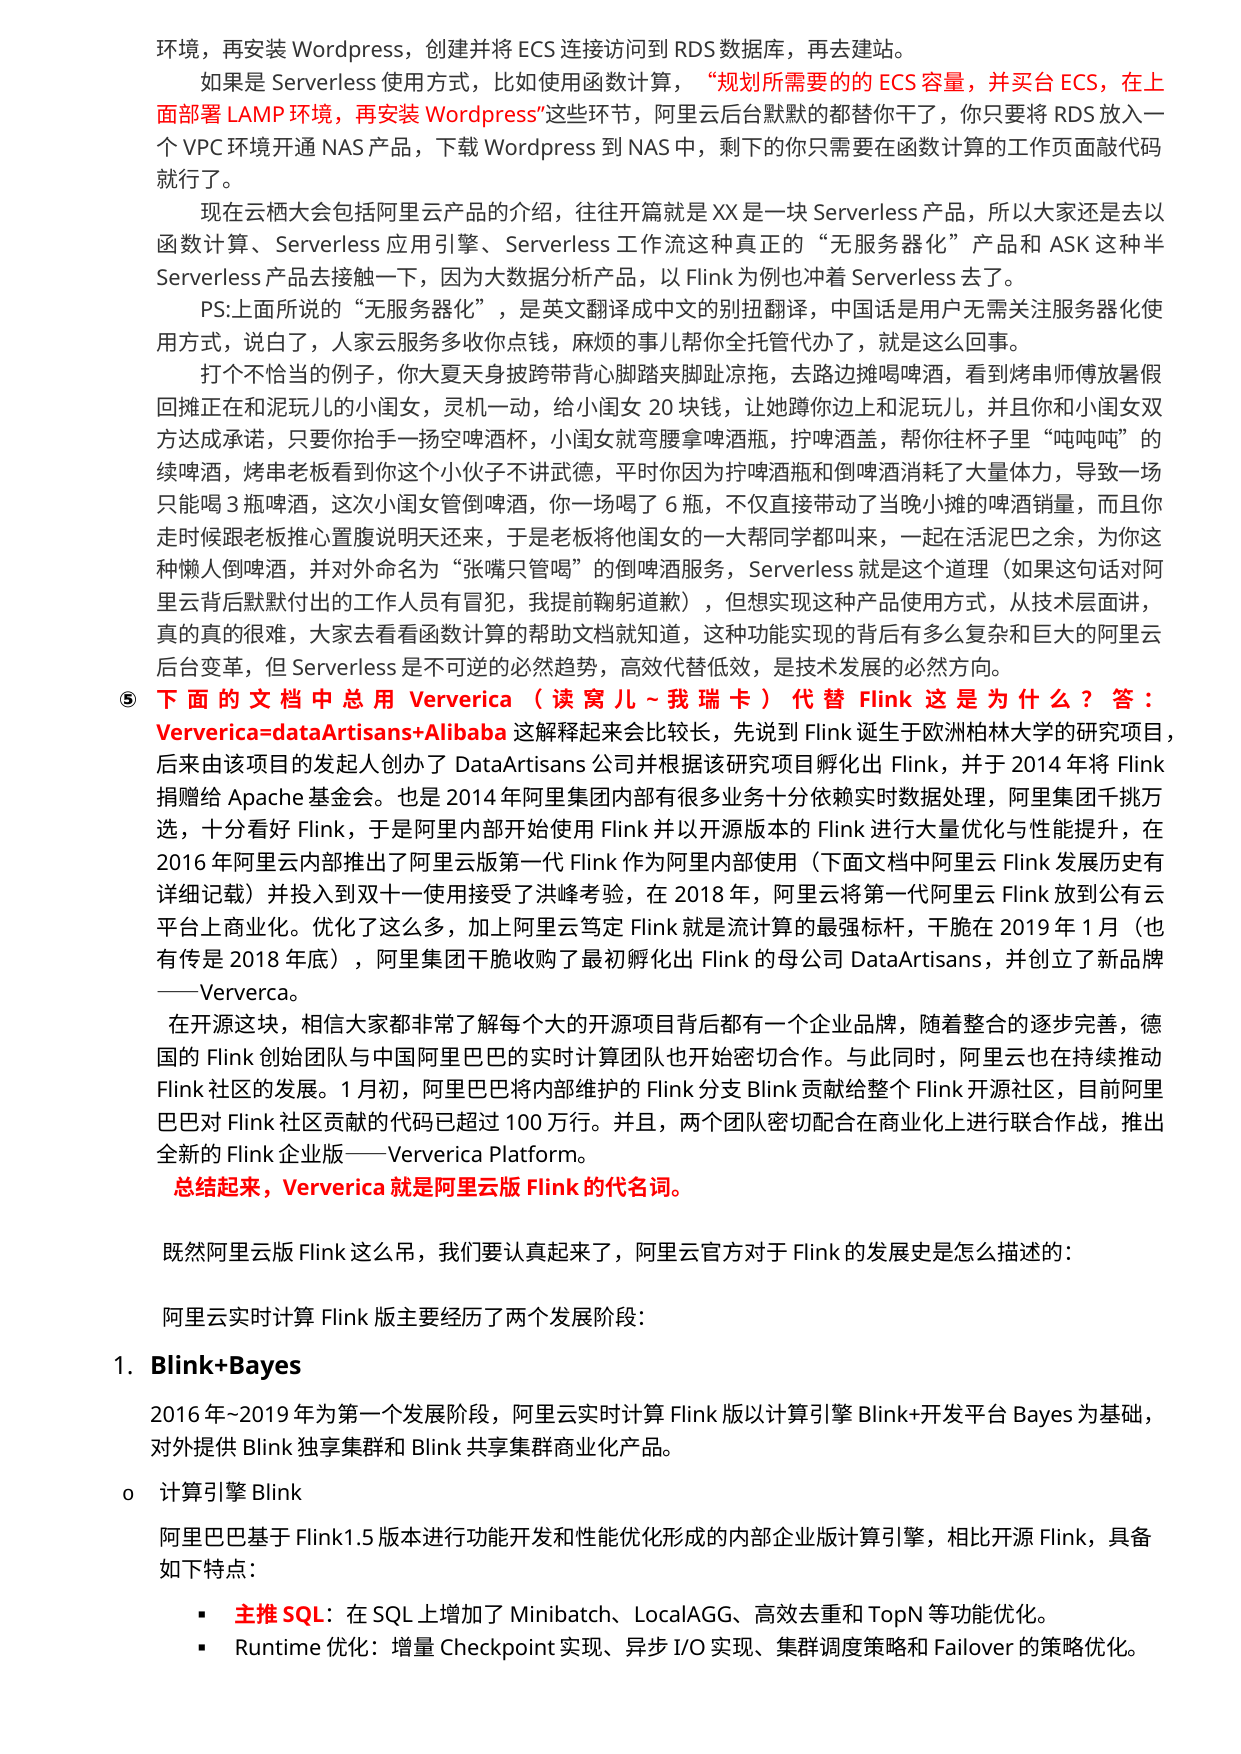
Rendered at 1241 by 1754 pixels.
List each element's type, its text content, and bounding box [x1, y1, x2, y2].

list 总结起来，Ververica就是阿里云版Flink的代名词。 [156, 1169, 1165, 1202]
list 主推SQL：在SQL上增加了Minibatch、LocalAGG、高效去重和TopN等功能优化。 [197, 1597, 1165, 1629]
list 计算引擎Blink [122, 1474, 1165, 1507]
list Blink+Bayes [112, 1332, 1165, 1397]
text 阿里巴巴基于Flink1.5版本进行功能开发和性能优化形成的内部企业版计算引擎，相比开源Flink，具备如下特点： [159, 1519, 1165, 1584]
list Runtime优化：增量Checkpoint实现、异步I/O实现、集群调度策略和Failover的策略优化。 [197, 1629, 1165, 1662]
list 在开源这块，相信大家都非常了解每个大的开源项目背后都有一个企业品牌，随着整合的逐步完善，德国的Flink创始团队与中国阿里巴巴的实时计算团队也开始密切合作。与此同时，阿里云也在持续推动Flink社区的发展。1月初，阿里巴巴将内部维护的Flink分支Blink贡献给整个Flink开源社区，目前阿里巴巴对Flink社区贡献的代码已超过100万行。并且，两个团队密切配合在商业化上进行联合作战，推出全新的Flink企业版——Ververica Platform。 [156, 1007, 1165, 1072]
text 阿里云实时计算 Flink 版主要经历了两个发展阶段： [75, 1299, 1165, 1332]
list 如果是Serverless使用方式，比如使用函数计算，“规划所需要的的ECS容量，并买台ECS，在上面部署LAMP环境，再安装Wordpress”这些环节，阿里云后台默默的都替你干了，你只要将RDS放入一个VPC环境开通NAS产品，下载Wordpress到NAS中，剩下的你只需要在函数计算的工作页面敲代码就行了。 [156, 64, 1165, 194]
list 现在云栖大会包括阿里云产品的介绍，往往开篇就是XX是一块Serverless产品，所以大家还是去以函数计算、Serverless应用引擎、Serverless工作流这种真正的“无服务器化”产品和ASK这种半Serverless产品去接触一下，因为大数据分析产品，以Flink为例也冲着Serverless去了。 [156, 194, 1165, 292]
list 在开源这块，相信大家都非常了解每个大的开源项目背后都有一个企业品牌，随着整合的逐步完善，德国的Flink创始团队与中国阿里巴巴的实时计算团队也开始密切合作。与此同时，阿里云也在持续推动Flink社区的发展。1月初，阿里巴巴将内部维护的Flink分支Blink贡献给整个Flink开源社区，目前阿里巴巴对Flink社区贡献的代码已超过100万行。并且，两个团队密切配合在商业化上进行联合作战，推出全新的Flink企业版——Ververica Platform。 [156, 1071, 1165, 1169]
list PS:上面所说的“无服务器化”，是英文翻译成中文的别扭翻译，中国话是用户无需关注服务器化使用方式，说白了，人家云服务多收你点钱，麻烦的事儿帮你全托管代办了，就是这么回事。 [156, 292, 1165, 357]
text 2016年~2019年为第一个发展阶段，阿里云实时计算Flink版以计算引擎Blink+开发平台Bayes为基础，对外提供Blink独享集群和Blink共享集群商业化产品。 [150, 1397, 1165, 1462]
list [156, 32, 1165, 64]
text 既然阿里云版Flink这么吊，我们要认真起来了，阿里云官方对于Flink的发展史是怎么描述的： [75, 1234, 1165, 1267]
list 下面的文档中总用Ververica（读窝儿~我瑞卡）代替Flink这是为什么？答：Ververica=dataArtisans+Alibaba 这解释起来会比较长，先说到Flink诞生于欧洲柏林大学的研究项目，后来由该项目的发起人创办了DataArtisans公司并根据该研究项目孵化出 Flink，并于2014年将 Flink 捐赠给 Apache基金会。也是2014年阿里集团内部有很多业务十分依赖实时数据处理，阿里集团千挑万选，十分看好Flink，于是阿里内部开始使用Flink并以开源版本的Flink进行大量优化与性能提升，在2016年阿里云内部推出了阿里云版第一代Flink作为阿里内部使用（下面文档中阿里云Flink发展历史有详细记载）并投入到双十一使用接受了洪峰考验，在2018年，阿里云将第一代阿里云Flink放到公有云平台上商业化。优化了这么多，加上阿里云笃定Flink就是流计算的最强标杆，干脆在2019年1月（也有传是2018年底），阿里集团干脆收购了最初孵化出Flink的母公司DataArtisans，并创立了新品牌——Ververca。 [119, 682, 1165, 1007]
list 打个不恰当的例子，你大夏天身披跨带背心脚踏夹脚趾凉拖，去路边摊喝啤酒，看到烤串师傅放暑假回摊正在和泥玩儿的小闺女，灵机一动，给小闺女20块钱，让她蹲你边上和泥玩儿，并且你和小闺女双方达成承诺，只要你抬手一扬空啤酒杯，小闺女就弯腰拿啤酒瓶，拧啤酒盖，帮你往杯子里“吨吨吨”的续啤酒，烤串老板看到你这个小伙子不讲武德，平时你因为拧啤酒瓶和倒啤酒消耗了大量体力，导致一场只能喝3瓶啤酒，这次小闺女管倒啤酒，你一场喝了6瓶，不仅直接带动了当晚小摊的啤酒销量，而且你走时候跟老板推心置腹说明天还来，于是老板将他闺女的一大帮同学都叫来，一起在活泥巴之余，为你这种懒人倒啤酒，并对外命名为“张嘴只管喝”的倒啤酒服务，Serverless就是这个道理（如果这句话对阿里云背后默默付出的工作人员有冒犯，我提前鞠躬道歉），但想实现这种产品使用方式，从技术层面讲，真的真的很难，大家去看看函数计算的帮助文档就知道，这种功能实现的背后有多么复杂和巨大的阿里云后台变革，但Serverless是不可逆的必然趋势，高效代替低效，是技术发展的必然方向。 [156, 357, 1165, 682]
